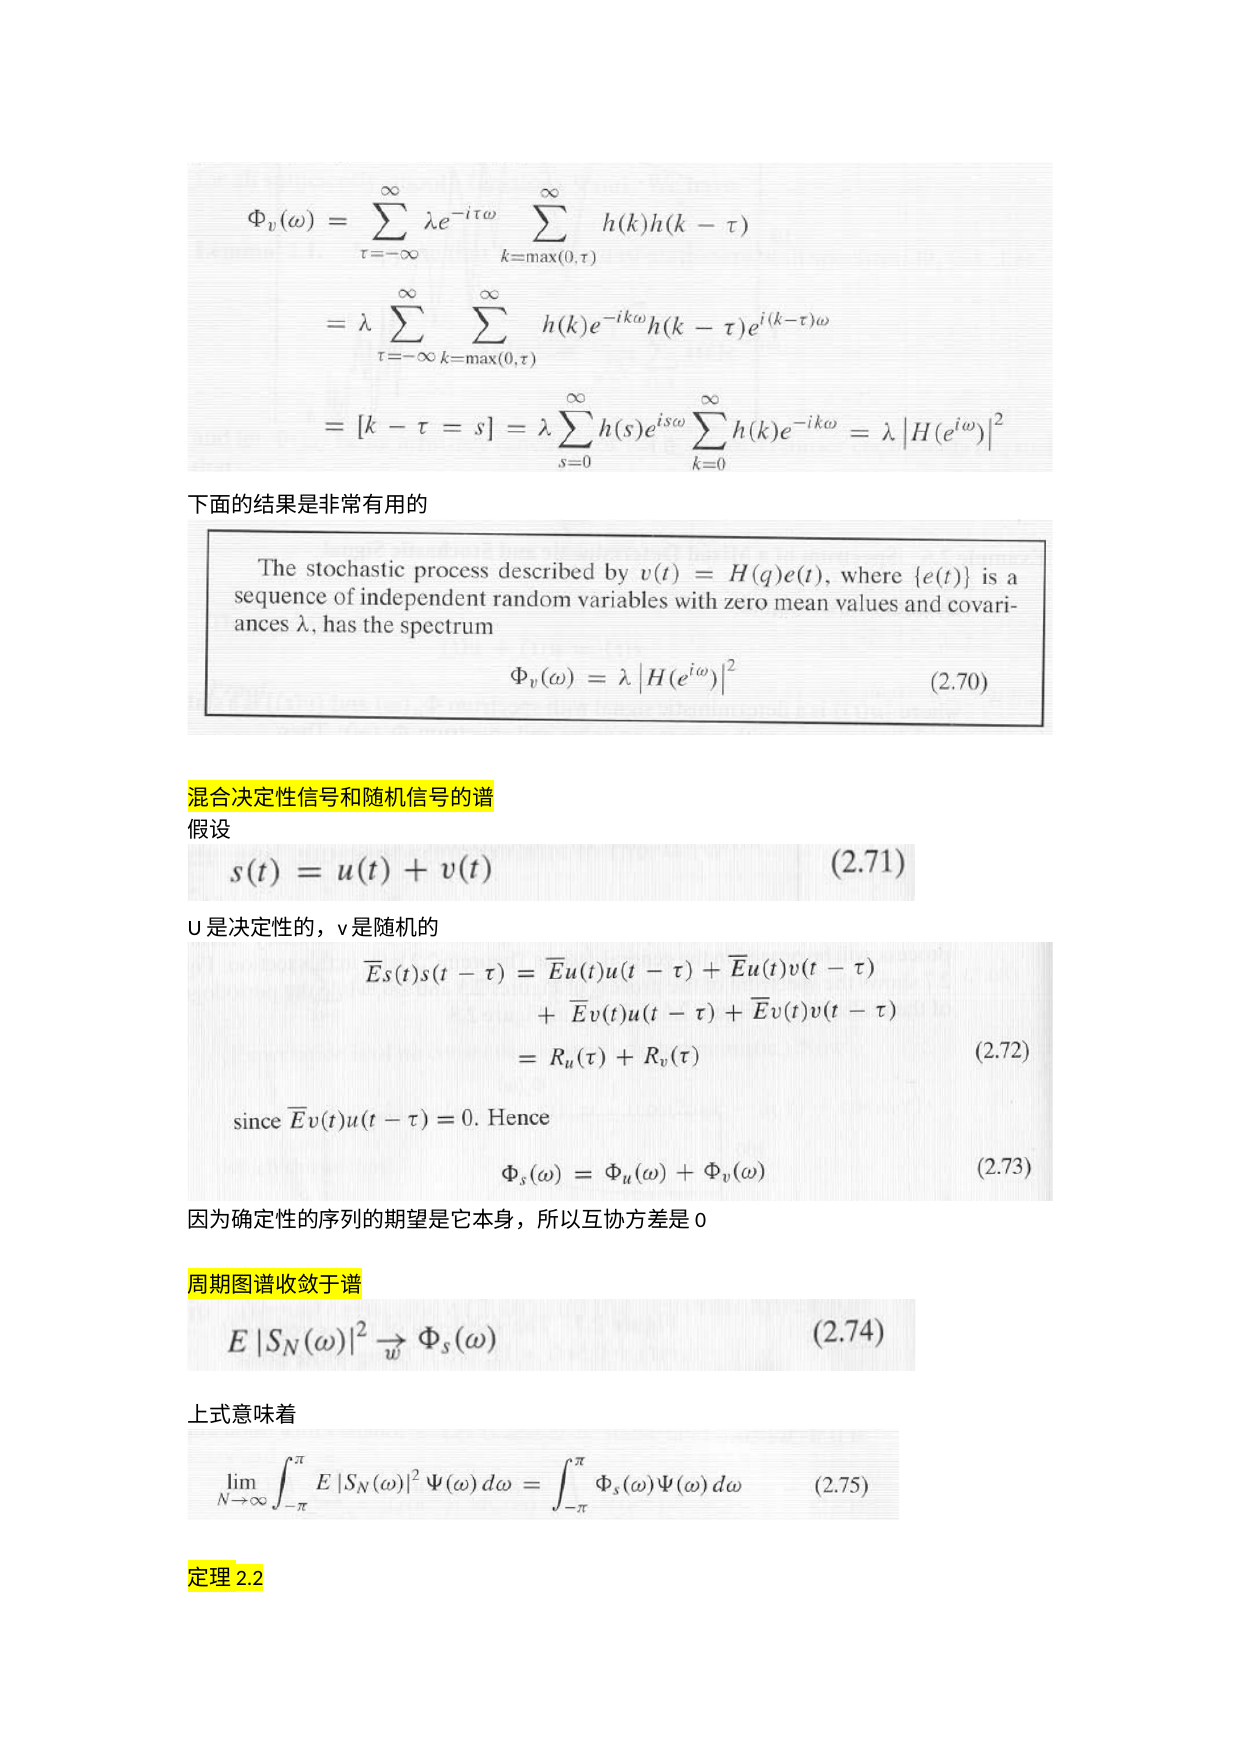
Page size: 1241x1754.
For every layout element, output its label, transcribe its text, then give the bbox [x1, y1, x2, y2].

picture [187, 1299, 916, 1371]
text 上式意味着 [187, 1397, 1053, 1429]
picture [187, 162, 1053, 472]
picture [187, 1429, 900, 1520]
text 周期图谱收敛于谱 [187, 1267, 1053, 1299]
text 定理2.2 [187, 1559, 1053, 1592]
text 假设 [187, 812, 1053, 844]
picture [187, 844, 915, 901]
picture [187, 519, 1053, 735]
text 因为确定性的序列的期望是它本身，所以互协方差是0 [187, 1202, 1053, 1234]
text 下面的结果是非常有用的 [187, 487, 1053, 519]
text U是决定性的，v是随机的 [187, 909, 1053, 942]
text 混合决定性信号和随机信号的谱 [187, 779, 1053, 812]
picture [187, 942, 1053, 1201]
